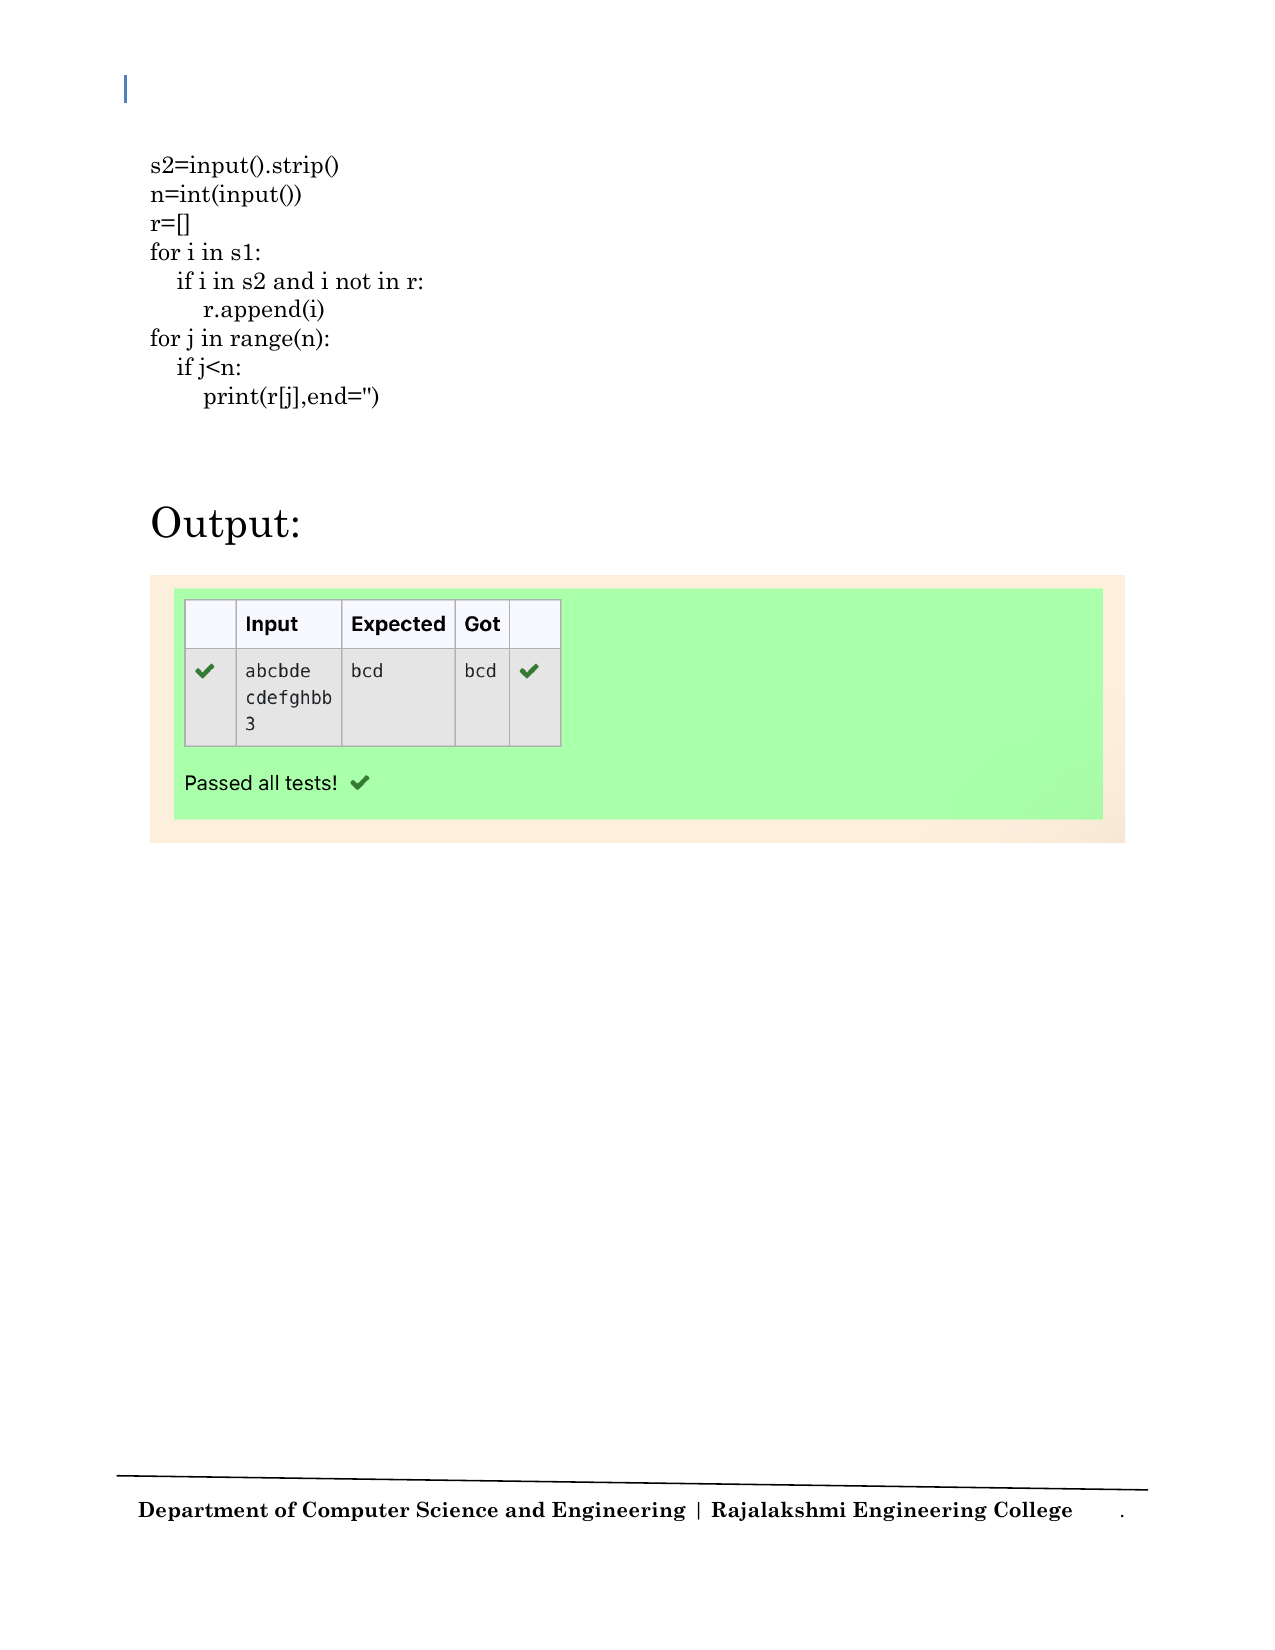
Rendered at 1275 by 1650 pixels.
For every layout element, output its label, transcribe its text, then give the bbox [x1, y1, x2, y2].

text r=[] [150, 208, 1125, 237]
text Output: [150, 497, 1125, 547]
text if j<n: [150, 352, 1125, 381]
text for j in range(n): [150, 323, 1125, 352]
text n=int(input()) [150, 179, 1125, 208]
text print(r[j],end='') [150, 381, 1125, 410]
text r.append(i) [150, 294, 1125, 323]
text if i in s2 and i not in r: [150, 265, 1125, 294]
picture [150, 575, 1125, 843]
text s2=input().strip() [150, 150, 1125, 179]
text for i in s1: [150, 237, 1125, 265]
